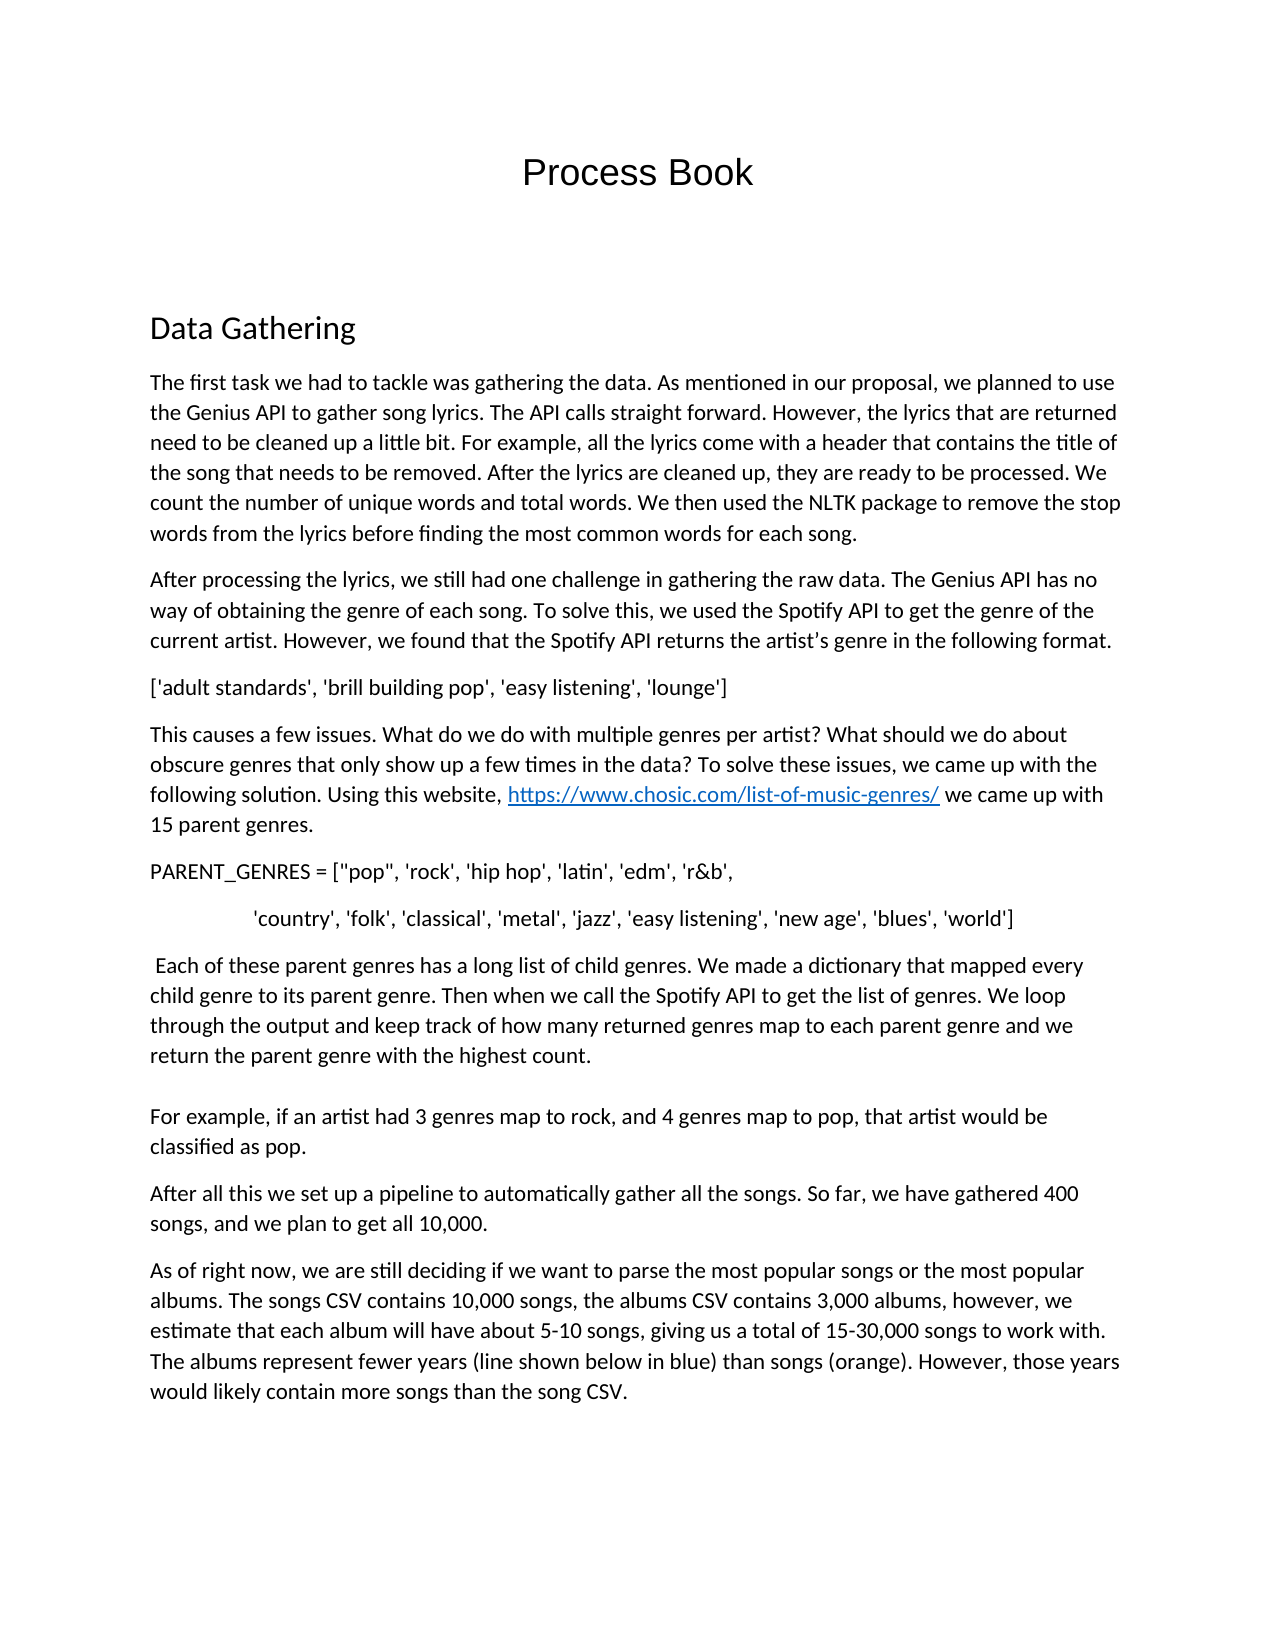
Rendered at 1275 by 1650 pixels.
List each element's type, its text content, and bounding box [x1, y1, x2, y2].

text Process Book [150, 150, 1125, 193]
text Each of these parent genres has a long list of child genres. We made a dictionary that mapped every child genre to its parent genre. Then when we call the Spotify API to get the list of genres. We loop through the output and keep track of how many returned genres map to each parent genre and we return the parent genre with the highest count. For example, if an artist had 3 genres map to rock, and 4 genres map to pop, that artist would be classified as pop. [150, 951, 1125, 1160]
text This causes a few issues. What do we do with multiple genres per artist? What should we do about obscure genres that only show up a few times in the data? To solve these issues, we came up with the following solution. Using this website, https://www.chosic.com/list-of-music-genres/ we came up with 15 parent genres. [150, 720, 1125, 838]
text PARENT_GENRES = ["pop", 'rock', 'hip hop', 'latin', 'edm', 'r&b', [150, 857, 1125, 885]
text As of right now, we are still deciding if we want to parse the most popular songs or the most popular albums. The songs CSV contains 10,000 songs, the albums CSV contains 3,000 albums, however, we estimate that each album will have about 5-10 songs, giving us a total of 15-30,000 songs to work with. The albums represent fewer years (line shown below in blue) than songs (orange). However, those years would likely contain more songs than the song CSV. [150, 1256, 1125, 1405]
text After processing the lyrics, we still had one challenge in gathering the raw data. The Genius API has no way of obtaining the genre of each song. To solve this, we used the Spotify API to get the genre of the current artist. However, we found that the Spotify API returns the artist’s genre in the following format. [150, 566, 1125, 654]
text Data Gathering [150, 307, 1125, 348]
text ['adult standards', 'brill building pop', 'easy listening', 'lounge'] [150, 673, 1125, 701]
text 'country', 'folk', 'classical', 'metal', 'jazz', 'easy listening', 'new age', 'blues', 'world'] [150, 904, 1125, 932]
text The first task we had to tackle was gathering the data. As mentioned in our proposal, we planned to use the Genius API to gather song lyrics. The API calls straight forward. However, the lyrics that are returned need to be cleaned up a little bit. For example, all the lyrics come with a header that contains the title of the song that needs to be removed. After the lyrics are cleaned up, they are ready to be processed. We count the number of unique words and total words. We then used the NLTK package to remove the stop words from the lyrics before finding the most common words for each song. [150, 368, 1125, 547]
text After all this we set up a pipeline to automatically gather all the songs. So far, we have gathered 400 songs, and we plan to get all 10,000. [150, 1179, 1125, 1237]
